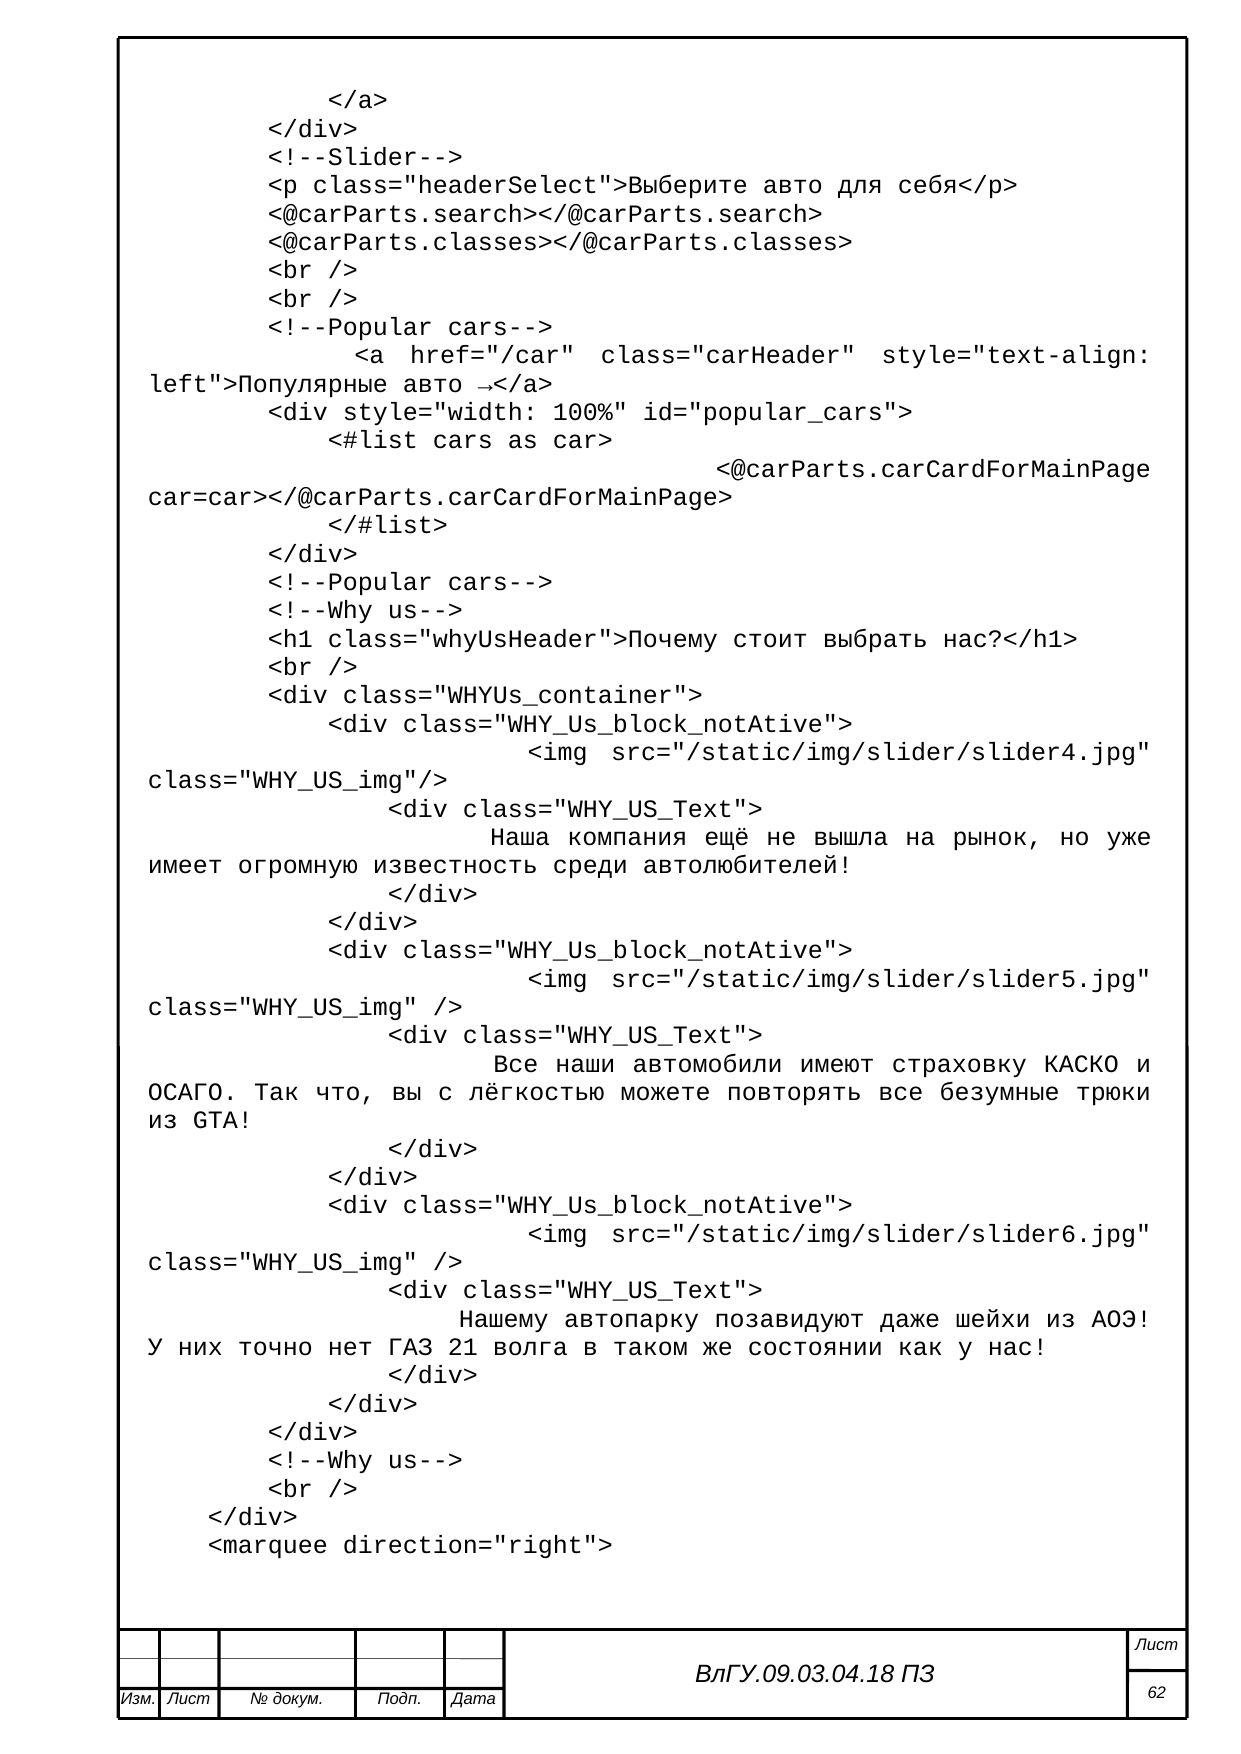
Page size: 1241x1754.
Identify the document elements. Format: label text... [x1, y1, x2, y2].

text <!--Why us--> [148, 598, 1152, 626]
text <div class="WHY_US_Text"> [148, 796, 1152, 824]
text <#list cars as car> [148, 428, 1152, 456]
text </div> [148, 1504, 1152, 1533]
text </a> [148, 88, 1152, 116]
text <!--Popular cars--> [148, 569, 1152, 598]
text <br /> [148, 654, 1152, 683]
text </div> [148, 881, 1152, 909]
text Наша компания ещё не вышла на рынок, но уже имеет огромную известность среди автолюбителей! [148, 824, 1152, 881]
text <div style="width: 100%" id="popular_cars"> [148, 399, 1152, 428]
text Все наши автомобили имеют страховку КАСКО и ОСАГО. Так что, вы с лёгкостью можете повторять все безумные трюки из GTA! [148, 1051, 1152, 1136]
text <img src="/static/img/slider/slider4.jpg" class="WHY_US_img"/> [148, 739, 1152, 796]
text <@carParts.search></@carParts.search> [148, 201, 1152, 229]
text <p class="headerSelect">Выберите авто для себя</p> [148, 173, 1152, 201]
text </div> [148, 1419, 1152, 1448]
text </div> [148, 1391, 1152, 1419]
text </div> [148, 909, 1152, 938]
text <@carParts.carCardForMainPage car=car></@carParts.carCardForMainPage> [148, 456, 1152, 513]
text <div class="WHY_Us_block_notAtive"> [148, 711, 1152, 739]
text </#list> [148, 513, 1152, 541]
text <br /> [148, 258, 1152, 286]
text </div> [148, 1136, 1152, 1164]
text <div class="WHY_US_Text"> [148, 1023, 1152, 1051]
text Нашему автопарку позавидуют даже шейхи из АОЭ! У них точно нет ГАЗ 21 волга в таком же состоянии как у нас! [148, 1306, 1152, 1363]
text </div> [148, 1363, 1152, 1391]
text <div class="WHYUs_container"> [148, 683, 1152, 711]
text </div> [148, 541, 1152, 569]
text <a href="/car" class="carHeader" style="text-align: left">Популярные авто →</a> [148, 343, 1152, 399]
text <@carParts.classes></@carParts.classes> [148, 229, 1152, 258]
text <br /> [148, 1476, 1152, 1504]
text <img src="/static/img/slider/slider6.jpg" class="WHY_US_img" /> [148, 1221, 1152, 1278]
text <h1 class="whyUsHeader">Почему стоит выбрать нас?</h1> [148, 626, 1152, 654]
text <!--Slider--> [148, 144, 1152, 173]
text <div class="WHY_Us_block_notAtive"> [148, 938, 1152, 966]
text <div class="WHY_US_Text"> [148, 1278, 1152, 1306]
text <img src="/static/img/slider/slider5.jpg" class="WHY_US_img" /> [148, 966, 1152, 1023]
text <!--Popular cars--> [148, 314, 1152, 343]
text </div> [148, 1164, 1152, 1193]
text </div> [148, 116, 1152, 144]
text <marquee direction="right"> [148, 1533, 1152, 1561]
text <br /> [148, 286, 1152, 314]
text <div class="WHY_Us_block_notAtive"> [148, 1193, 1152, 1221]
text <!--Why us--> [148, 1448, 1152, 1476]
